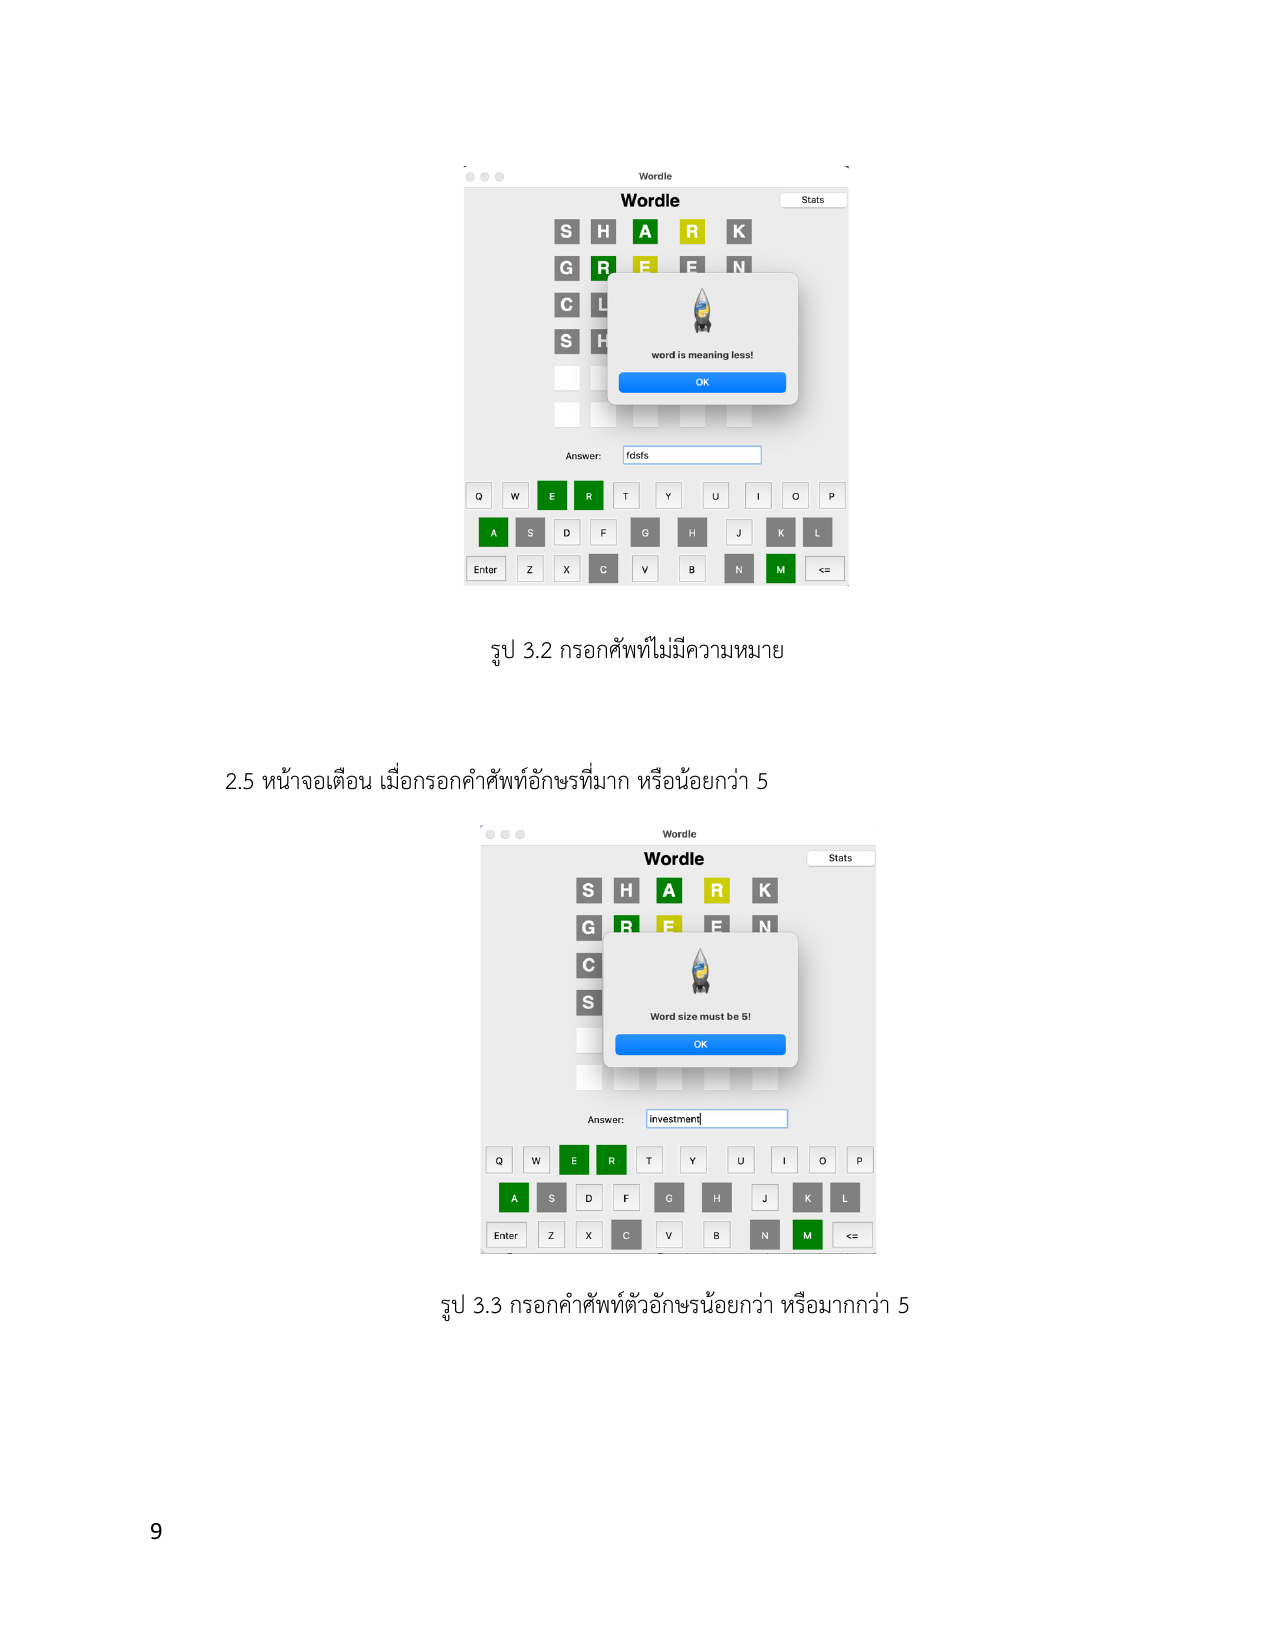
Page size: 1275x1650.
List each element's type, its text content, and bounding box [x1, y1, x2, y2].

text รูป 3.2 กรอกศัพท์ไม่มีความหมาย [150, 630, 1125, 674]
picture [480, 825, 877, 1254]
text รูป 3.3 กรอกคำศัพท์ตัวอักษรน้อยกว่า หรือมากกว่า 5 [150, 1285, 1125, 1328]
picture [463, 166, 849, 586]
text 2.5 หน้าจอเตือน เมื่อกรอกคำศัพท์อักษรที่มาก หรือน้อยกว่า 5 [150, 761, 1125, 805]
